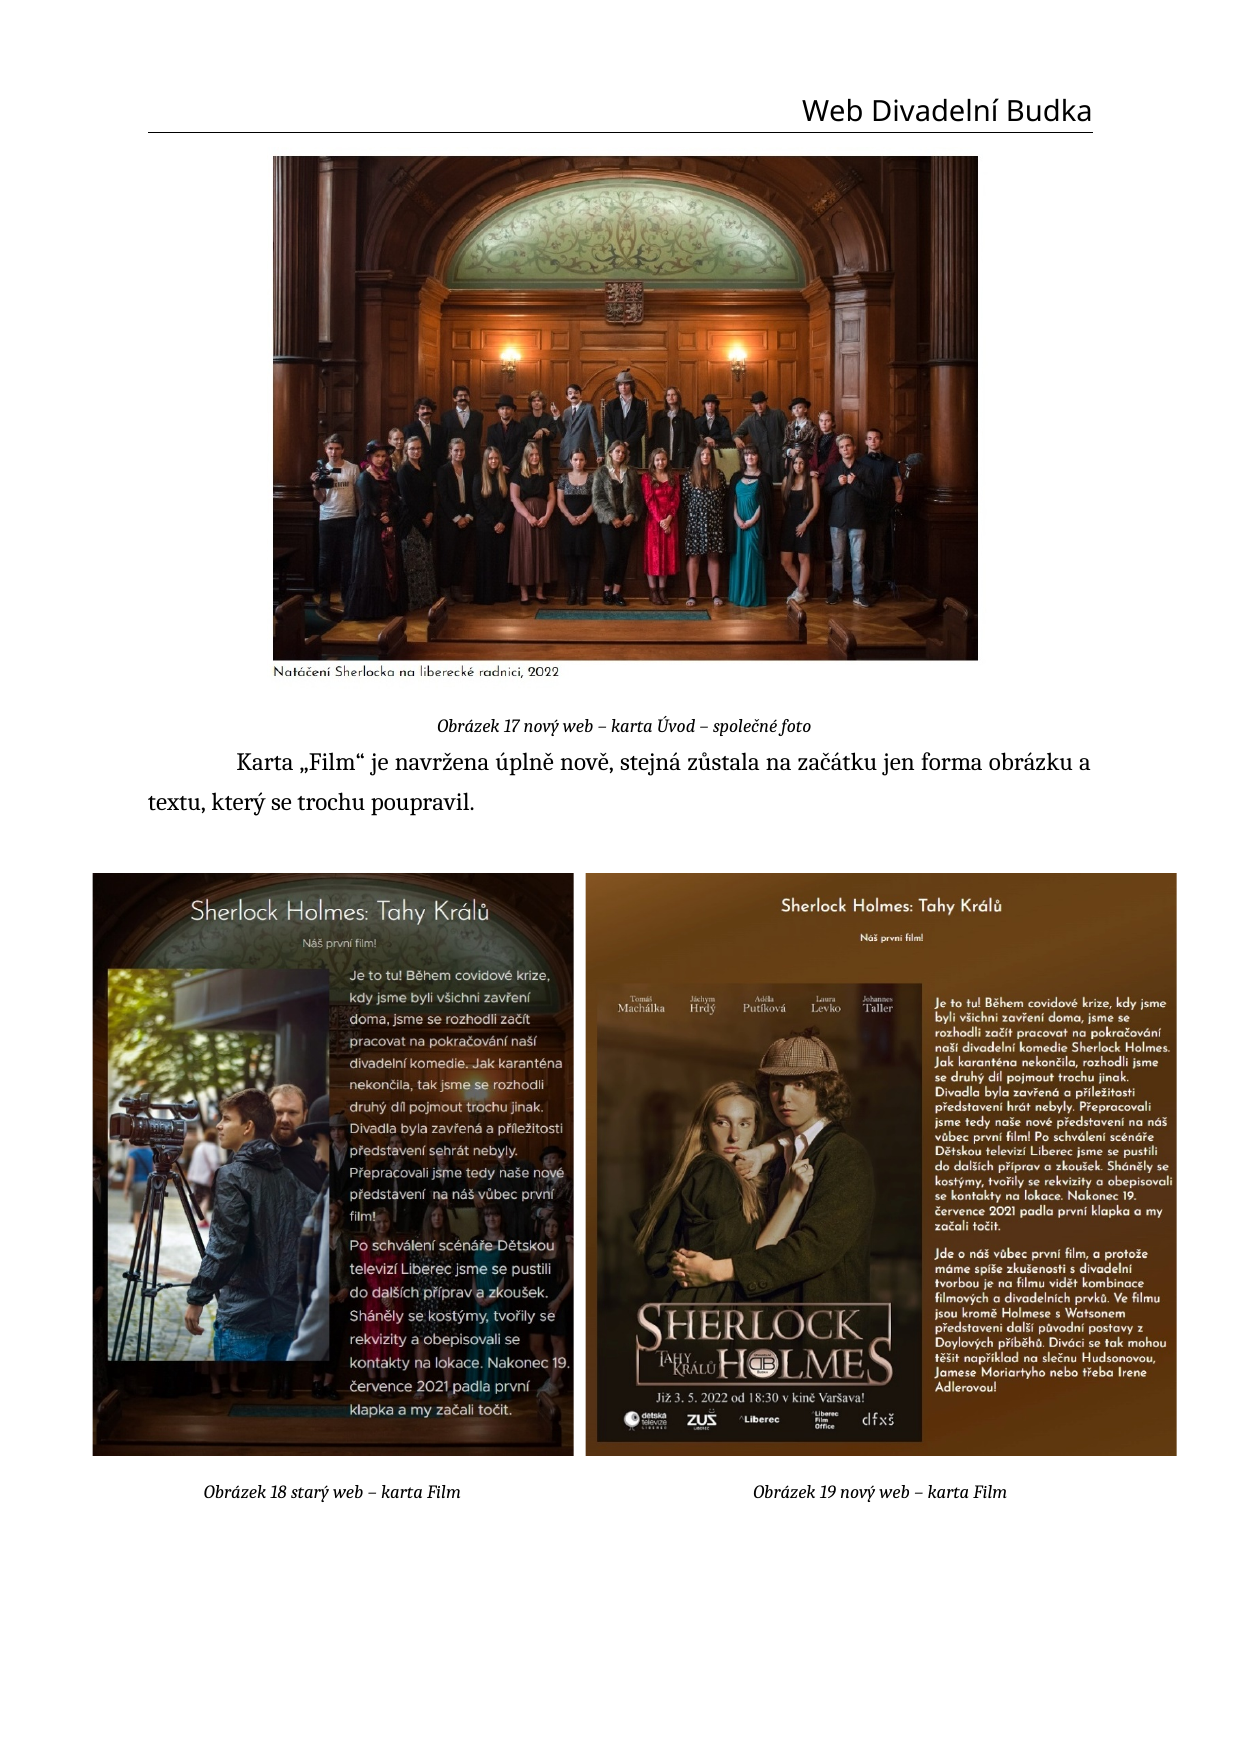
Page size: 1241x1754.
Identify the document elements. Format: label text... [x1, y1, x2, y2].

picture [585, 873, 1177, 1456]
picture [92, 873, 574, 1456]
picture [191, 147, 1059, 690]
